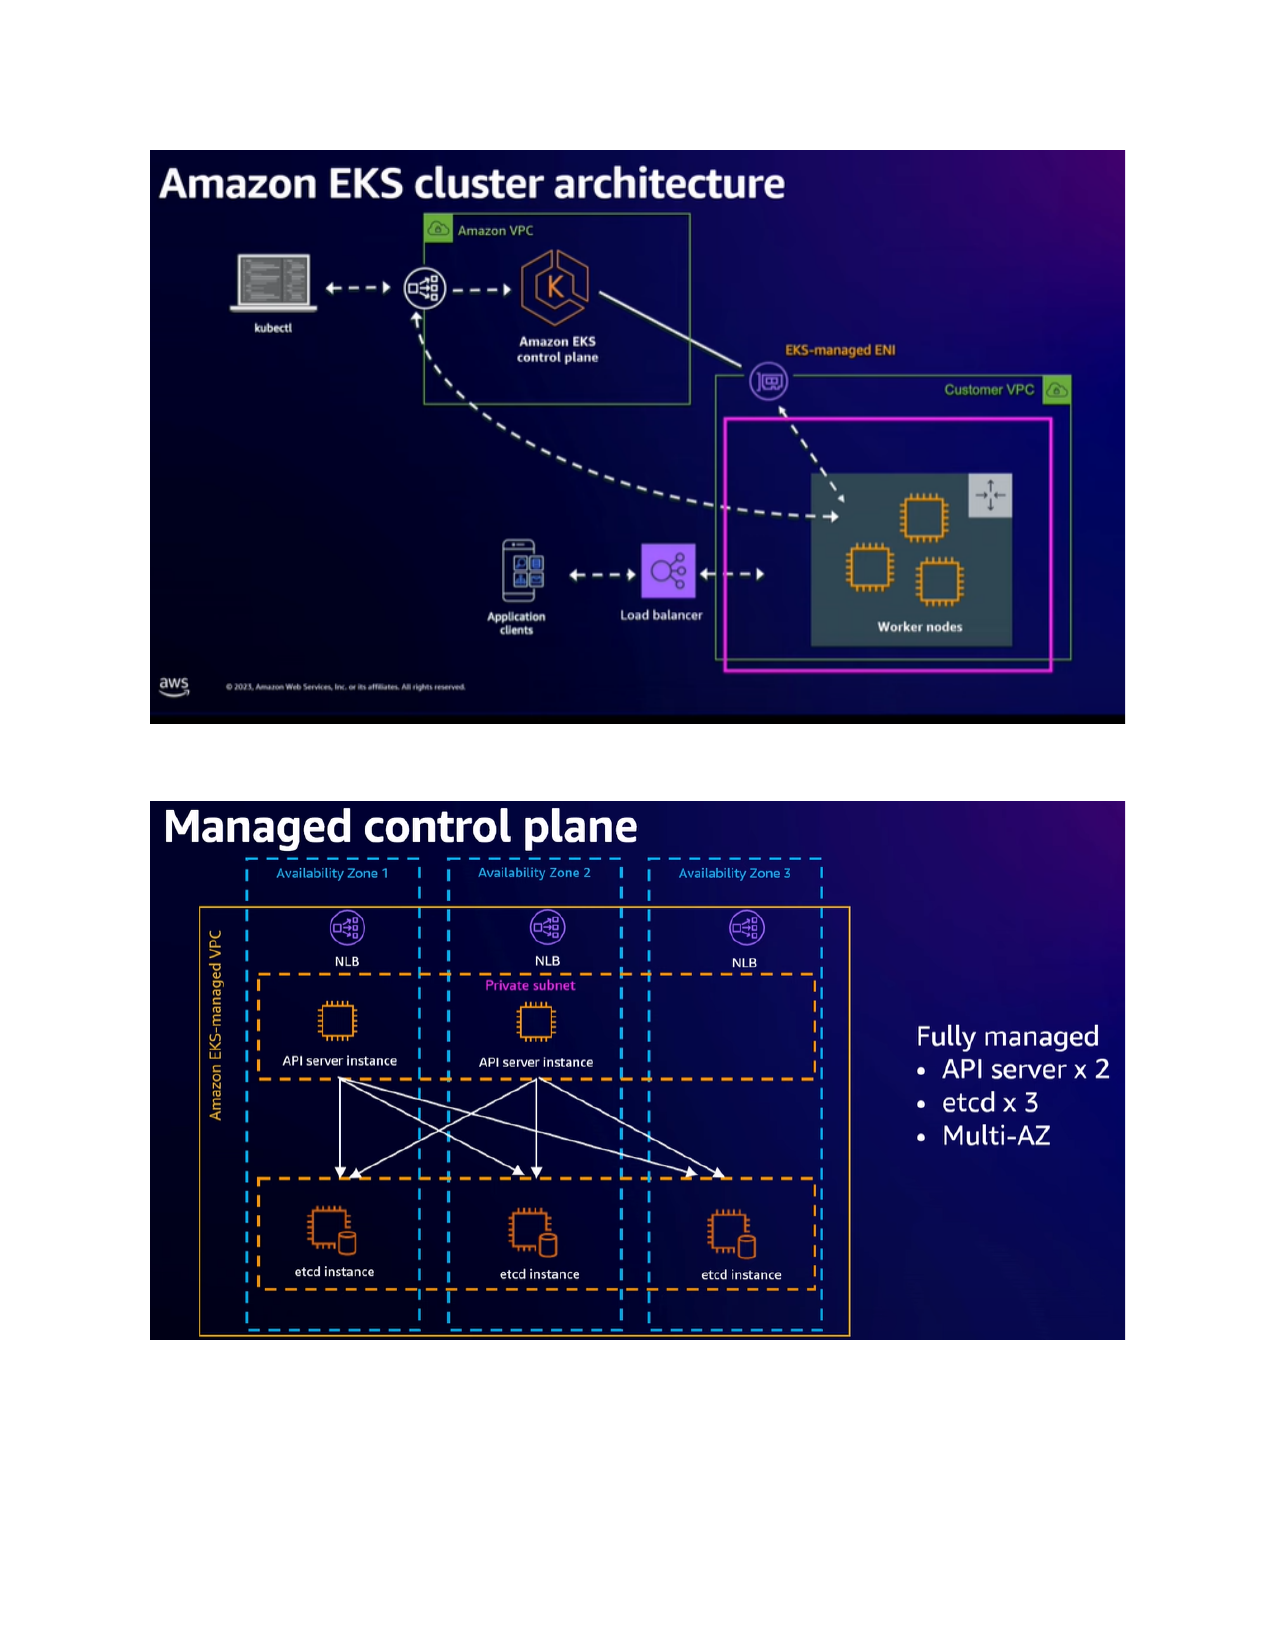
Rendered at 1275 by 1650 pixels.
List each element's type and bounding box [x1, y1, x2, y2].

picture [150, 150, 1125, 724]
picture [150, 801, 1125, 1340]
